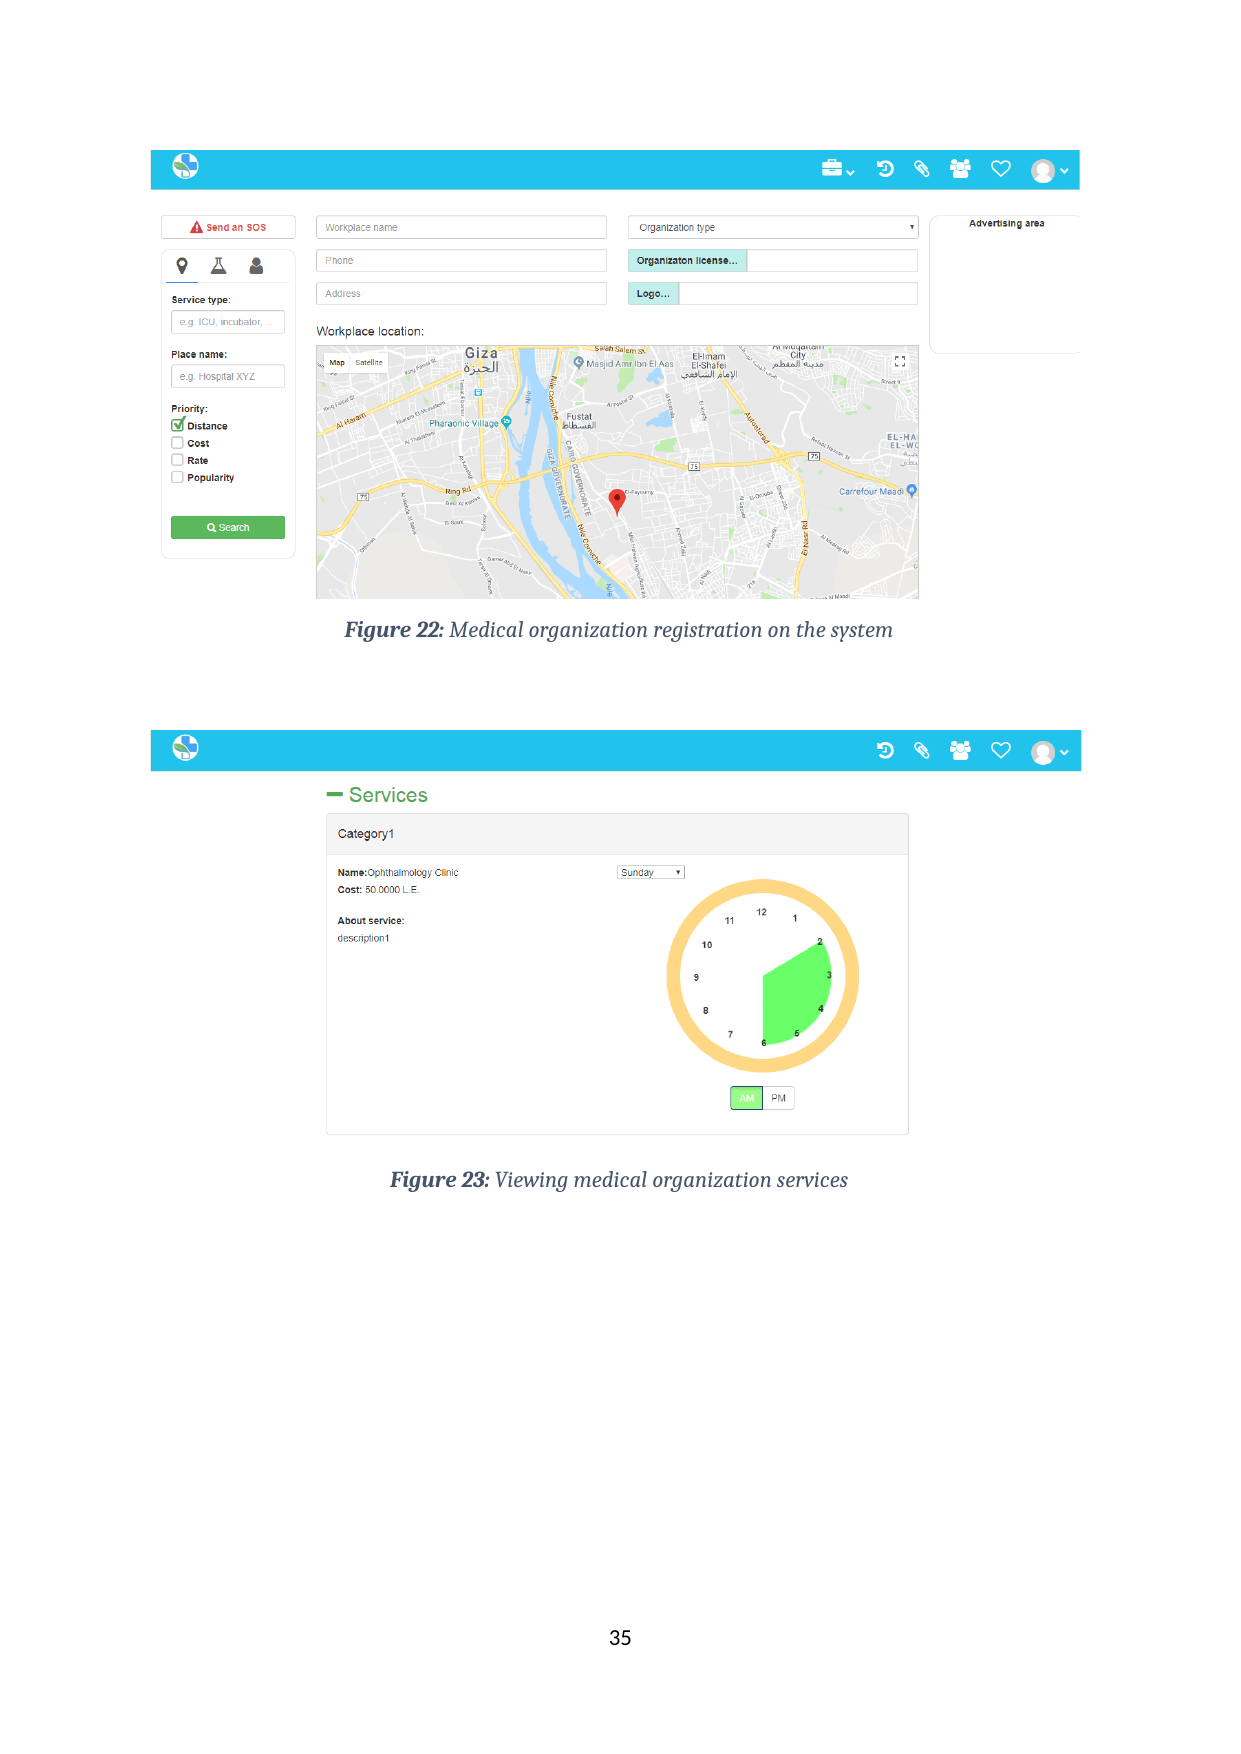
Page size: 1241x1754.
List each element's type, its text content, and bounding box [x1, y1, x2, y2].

text Figure 22: Medical organization registration on the system [150, 617, 1090, 644]
text Figure 23: Viewing medical organization services [150, 1167, 1090, 1193]
picture [150, 730, 1082, 1148]
picture [150, 150, 1080, 599]
